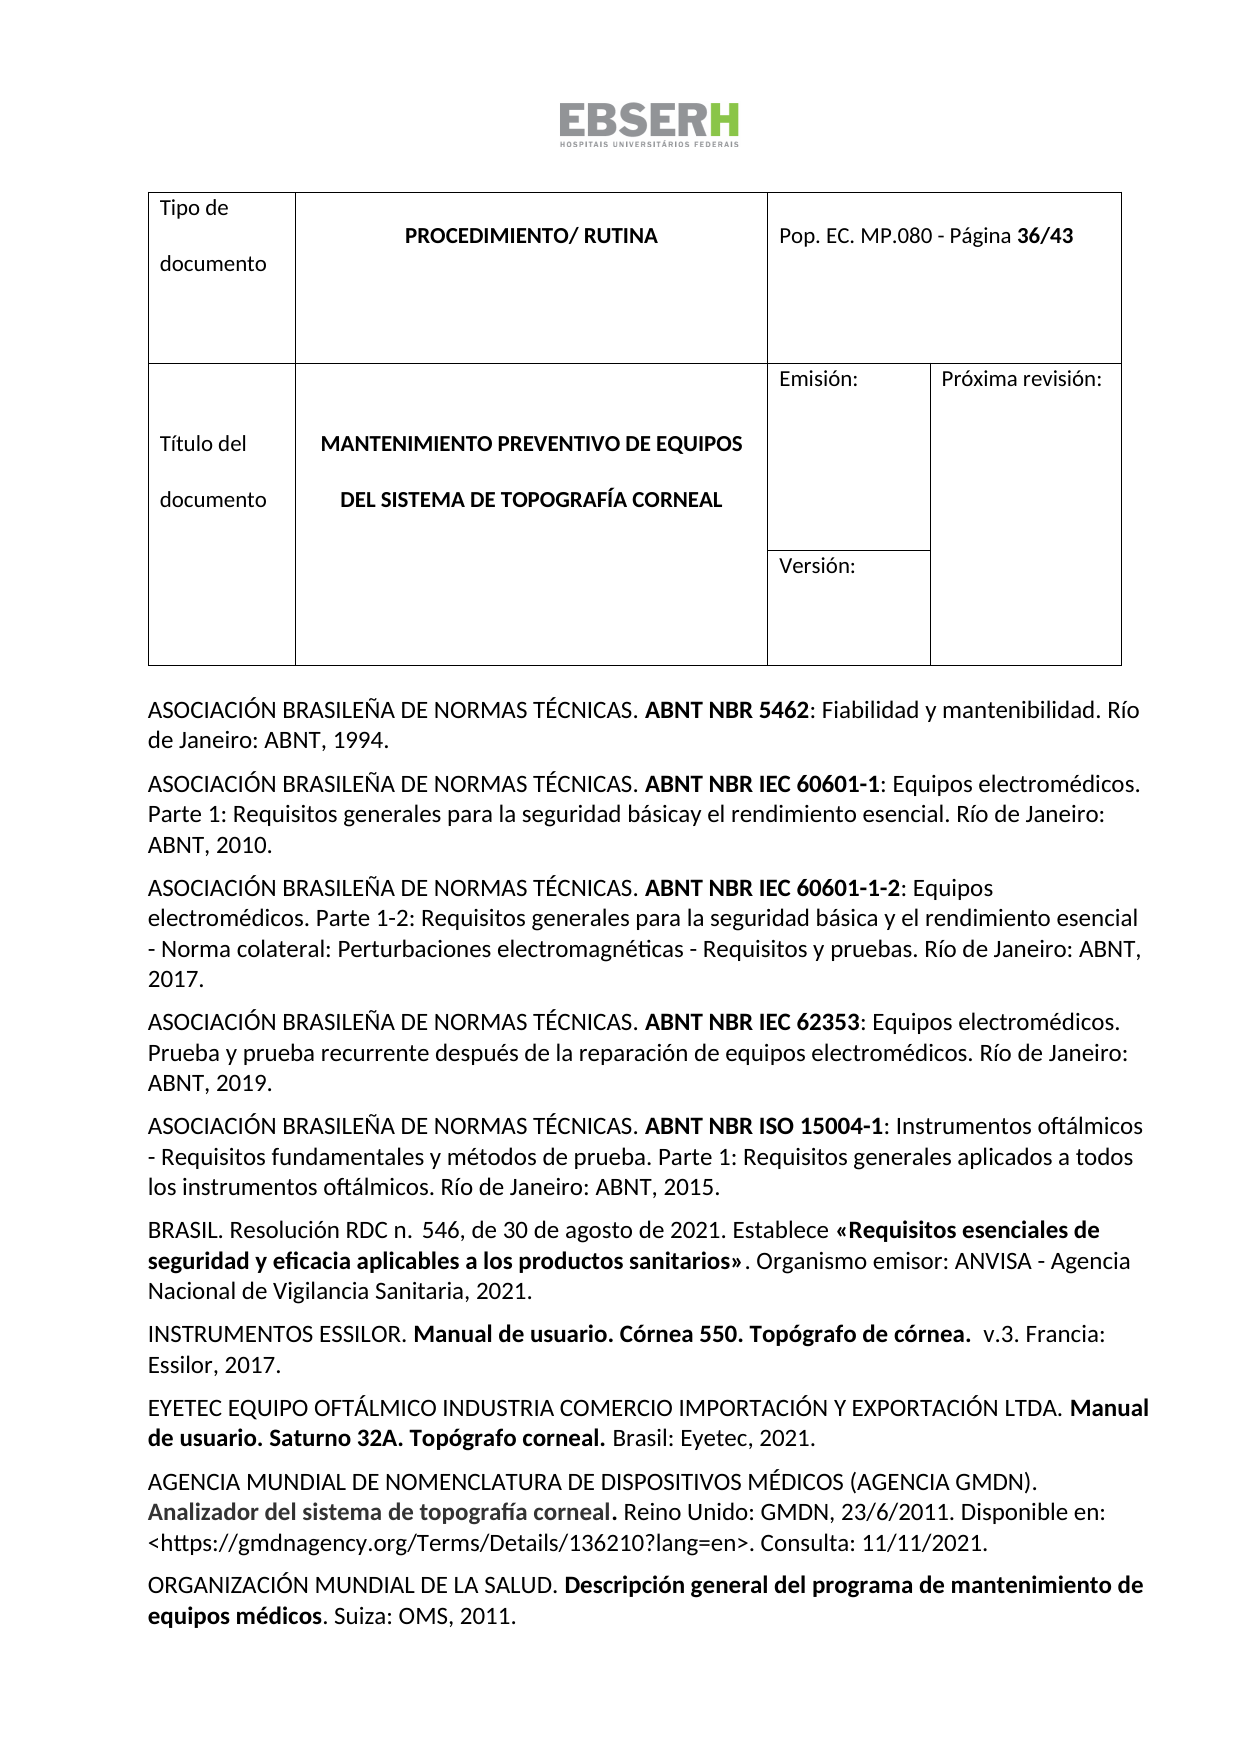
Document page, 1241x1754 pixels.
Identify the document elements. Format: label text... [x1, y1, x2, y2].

text ORGANIZACIÓN MUNDIAL DE LA SALUD. Descripción general del programa de mantenimiento de equipos médicos. Suiza: OMS, 2011. [148, 1570, 1152, 1631]
picture [558, 101, 741, 147]
text BRASIL. Resolución RDC n. 546, de 30 de agosto de 2021. Establece «Requisitos esenciales de seguridad y eficacia aplicables a los productos sanitarios». Organismo emisor: ANVISA - Agencia Nacional de Vigilancia Sanitaria, 2021. [148, 1214, 1152, 1306]
text ASOCIACIÓN BRASILEÑA DE NORMAS TÉCNICAS. ABNT NBR IEC 60601-1: Equipos electromédicos. Parte 1: Requisitos generales para la seguridad básicay el rendimiento esencial. Río de Janeiro: ABNT, 2010. [148, 768, 1152, 859]
text ASOCIACIÓN BRASILEÑA DE NORMAS TÉCNICAS. ABNT NBR IEC 60601-1-2: Equipos electromédicos. Parte 1-2: Requisitos generales para la seguridad básica y el rendimiento esencial - Norma colateral: Perturbaciones electromagnéticas - Requisitos y pruebas. Río de Janeiro: ABNT, 2017. [148, 872, 1152, 994]
text ASOCIACIÓN BRASILEÑA DE NORMAS TÉCNICAS. ABNT NBR ISO 15004-1: Instrumentos oftálmicos - Requisitos fundamentales y métodos de prueba. Parte 1: Requisitos generales aplicados a todos los instrumentos oftálmicos. Río de Janeiro: ABNT, 2015. [148, 1110, 1152, 1202]
text ASOCIACIÓN BRASILEÑA DE NORMAS TÉCNICAS. ABNT NBR IEC 62353: Equipos electromédicos. Prueba y prueba recurrente después de la reparación de equipos electromédicos. Río de Janeiro: ABNT, 2019. [148, 1006, 1152, 1098]
text EYETEC EQUIPO OFTÁLMICO INDUSTRIA COMERCIO IMPORTACIÓN Y EXPORTACIÓN LTDA. Manual de usuario. Saturno 32A. Topógrafo corneal. Brasil: Eyetec, 2021. [148, 1392, 1152, 1453]
text INSTRUMENTOS ESSILOR. Manual de usuario. Córnea 550. Topógrafo de córnea. v.3. Francia: Essilor, 2017. [148, 1318, 1152, 1379]
text ASOCIACIÓN BRASILEÑA DE NORMAS TÉCNICAS. ABNT NBR 5462: Fiabilidad y mantenibilidad. Río de Janeiro: ABNT, 1994. [148, 694, 1152, 755]
text AGENCIA MUNDIAL DE NOMENCLATURA DE DISPOSITIVOS MÉDICOS (AGENCIA GMDN). Analizador del sistema de topografía corneal. Reino Unido: GMDN, 23/6/2011. Disponible en: <https://gmdnagency.org/Terms/Details/136210?lang=en>. Consulta: 11/11/2021. [148, 1466, 1152, 1557]
